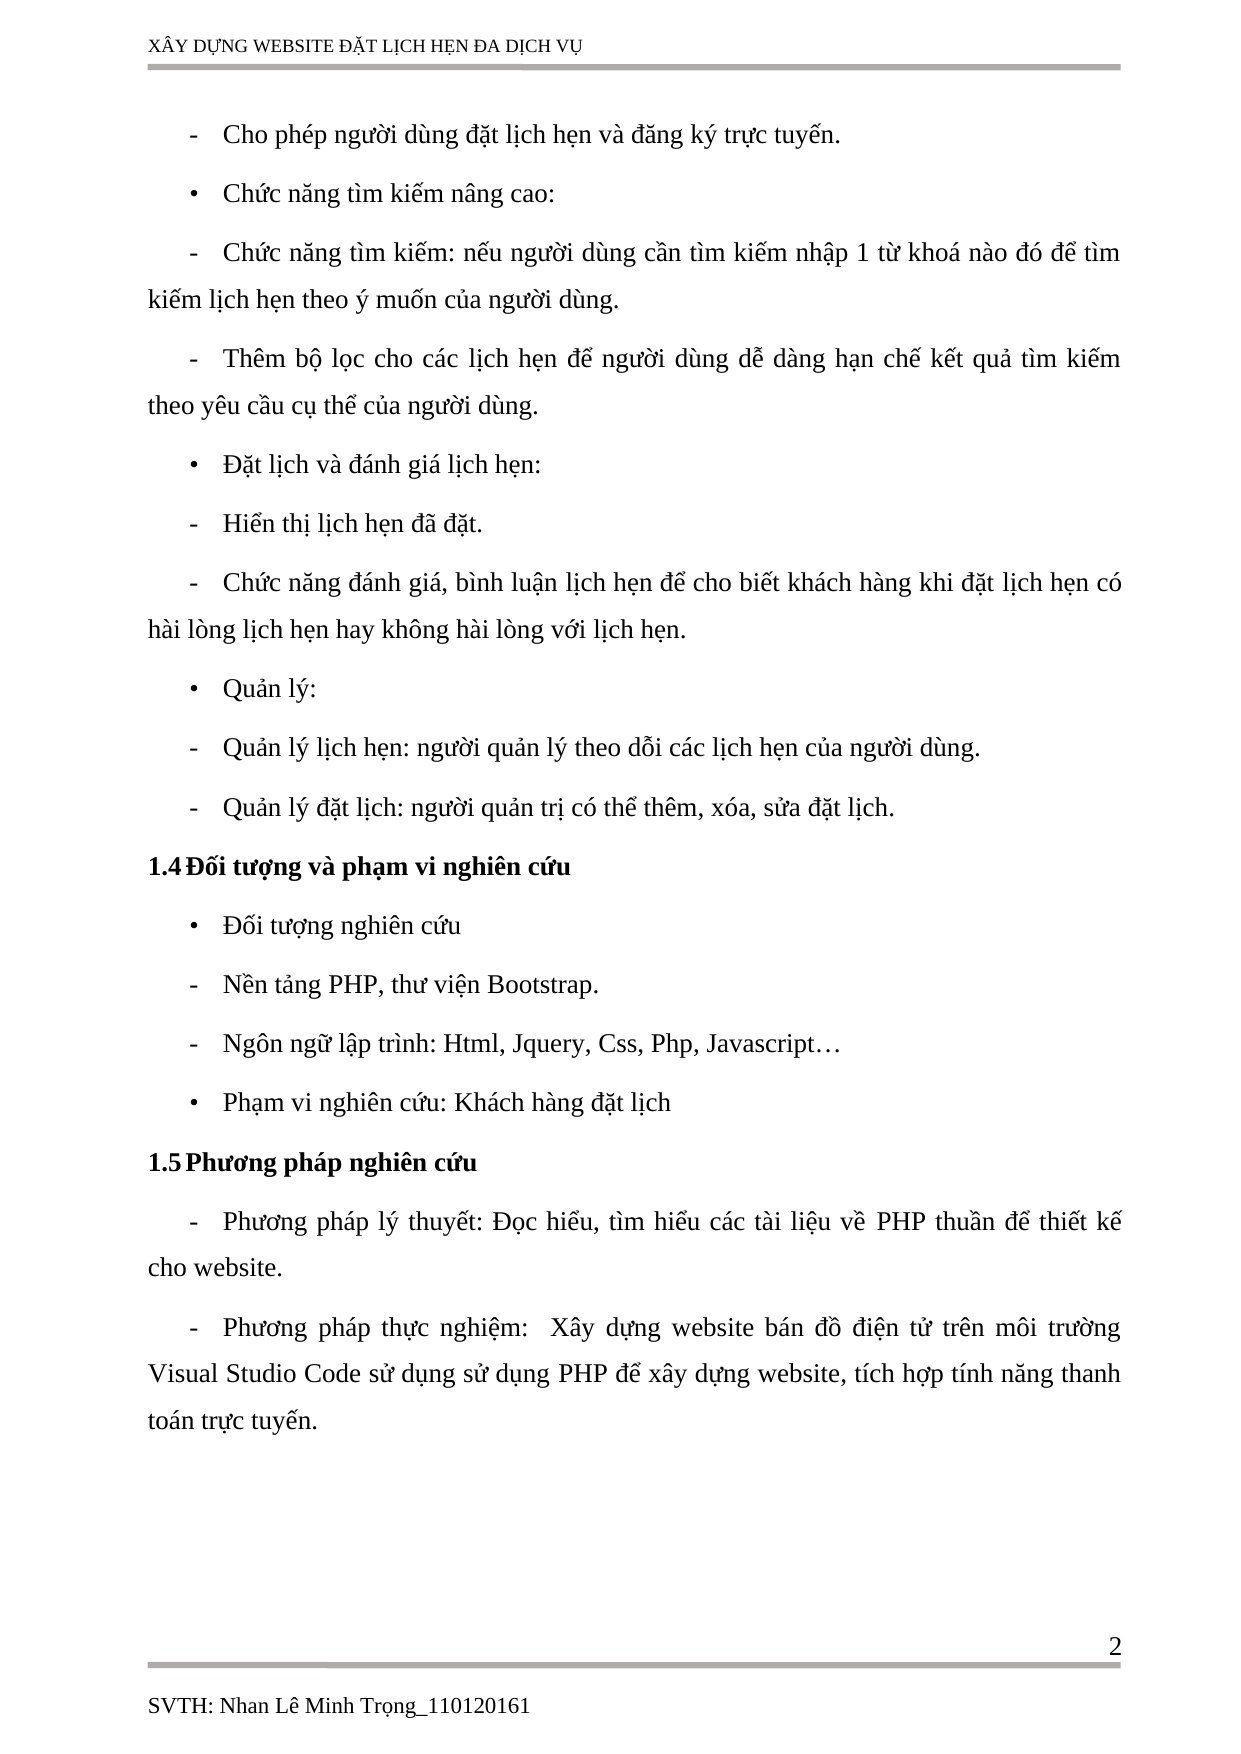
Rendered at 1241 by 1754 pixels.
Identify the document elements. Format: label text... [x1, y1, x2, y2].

text • Quản lý: [148, 672, 1122, 703]
text - Quản lý lịch hẹn: người quản lý theo dỗi các lịch hẹn của người dùng. [148, 731, 1122, 763]
text - Hiển thị lịch hẹn đã đặt. [148, 507, 1122, 538]
text - Phương pháp lý thuyết: Đọc hiểu, tìm hiểu các tài liệu về PHP thuần để thiết kế cho website. [148, 1205, 1122, 1283]
text - Chức năng đánh giá, bình luận lịch hẹn để cho biết khách hàng khi đặt lịch hẹn có hài lòng lịch hẹn hay không hài lòng với lịch hẹn. [148, 566, 1122, 644]
text - Quản lý đặt lịch: người quản trị có thể thêm, xóa, sửa đặt lịch. [148, 791, 1122, 822]
text - Chức năng tìm kiếm: nếu người dùng cần tìm kiếm nhập 1 từ khoá nào đó để tìm kiếm lịch hẹn theo ý muốn của người dùng. [148, 236, 1122, 314]
text - Thêm bộ lọc cho các lịch hẹn để người dùng dễ dàng hạn chế kết quả tìm kiếm theo yêu cầu cụ thể của người dùng. [148, 342, 1122, 420]
text - Nền tảng PHP, thư viện Bootstrap. [148, 968, 1122, 999]
text - Ngôn ngữ lập trình: Html, Jquery, Css, Php, Javascript… [148, 1027, 1122, 1058]
text • Phạm vi nghiên cứu: Khách hàng đặt lịch [148, 1086, 1122, 1118]
subtitle Phương pháp nghiên cứu [148, 1146, 1122, 1177]
text • Chức năng tìm kiếm nâng cao: [148, 177, 1122, 208]
subtitle Đối tượng và phạm vi nghiên cứu [148, 850, 1122, 881]
text • Đặt lịch và đánh giá lịch hẹn: [148, 448, 1122, 479]
text • Đối tượng nghiên cứu [148, 909, 1122, 940]
text - Phương pháp thực nghiệm: Xây dựng website bán đồ điện tử trên môi trường Visual Studio Code sử dụng sử dụng PHP để xây dựng website, tích hợp tính năng thanh toán trực tuyến. [148, 1311, 1122, 1435]
text - Cho phép người dùng đặt lịch hẹn và đăng ký trực tuyến. [148, 118, 1122, 149]
